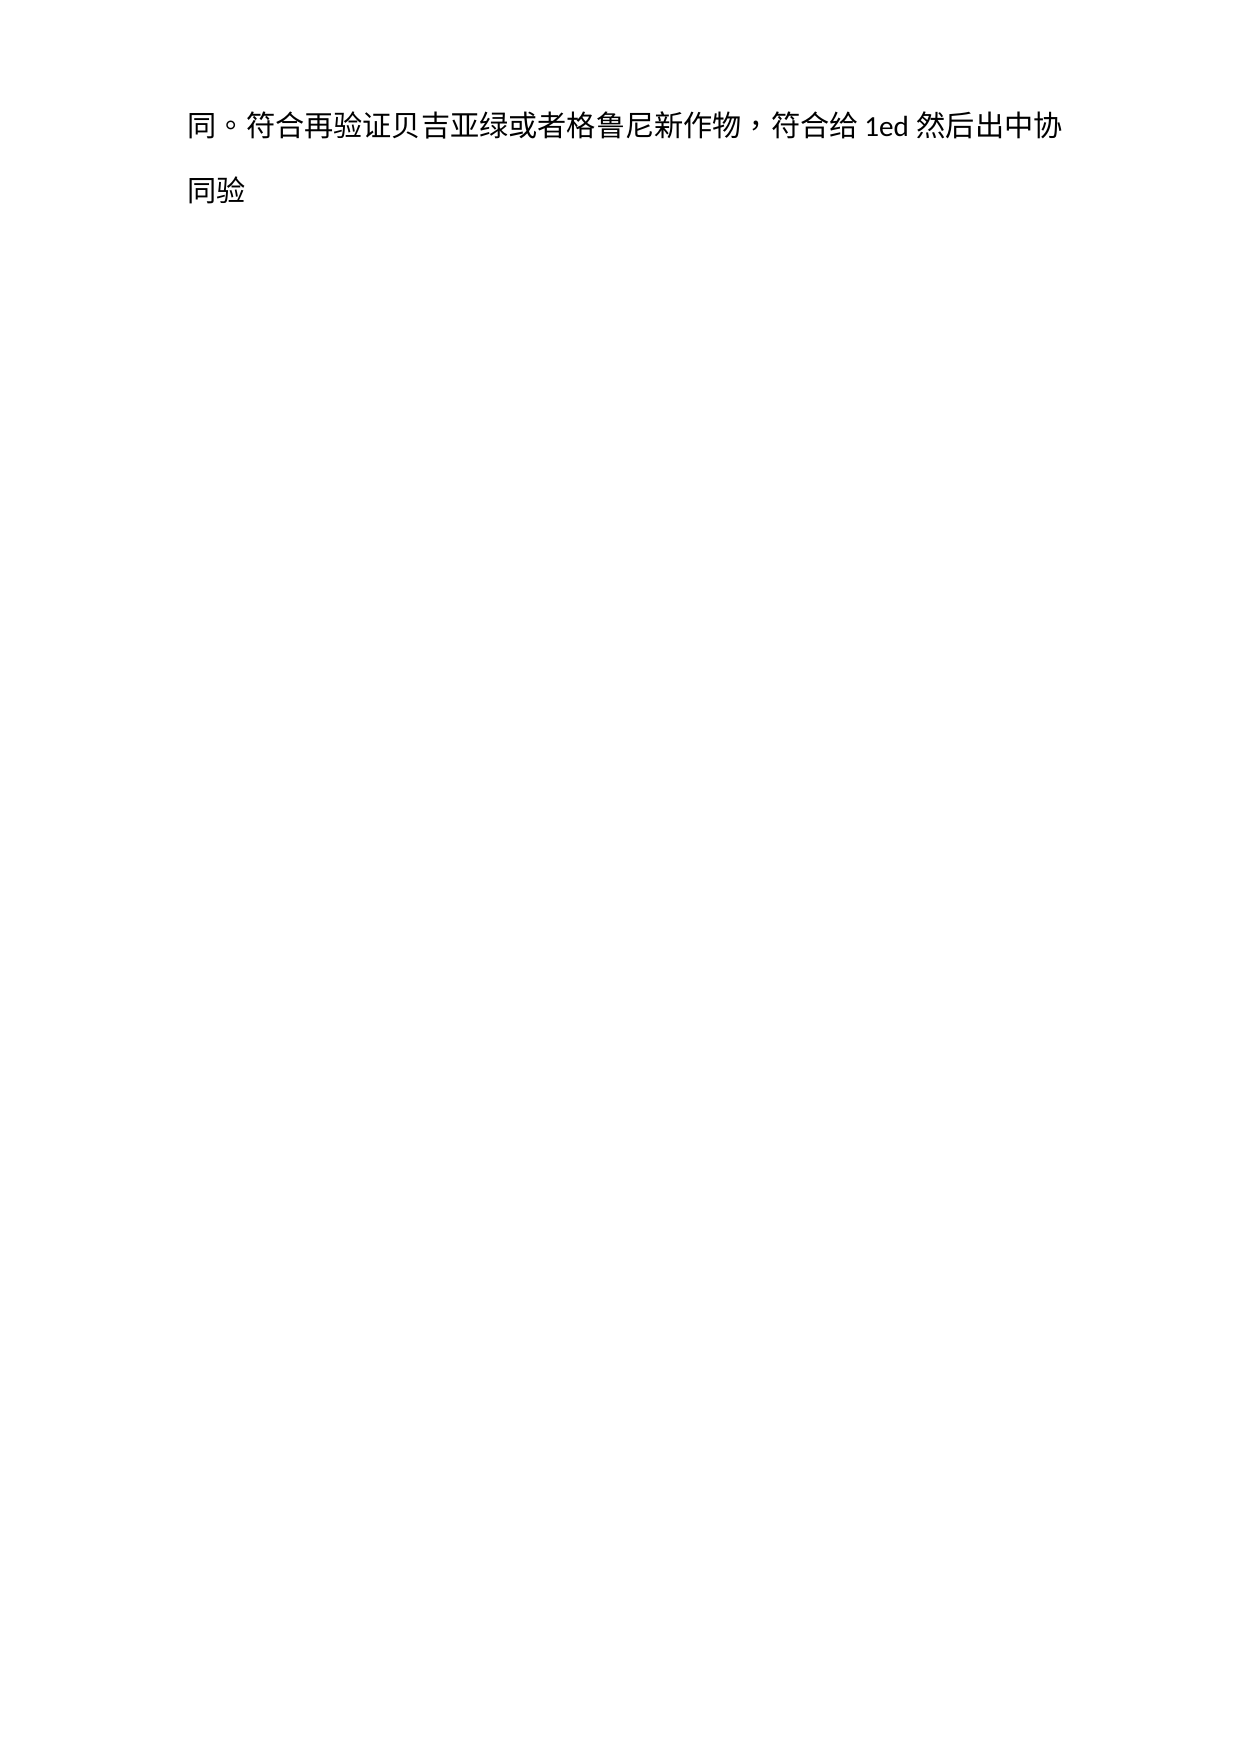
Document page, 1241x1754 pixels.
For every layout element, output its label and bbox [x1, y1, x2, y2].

text [187, 84, 1075, 214]
